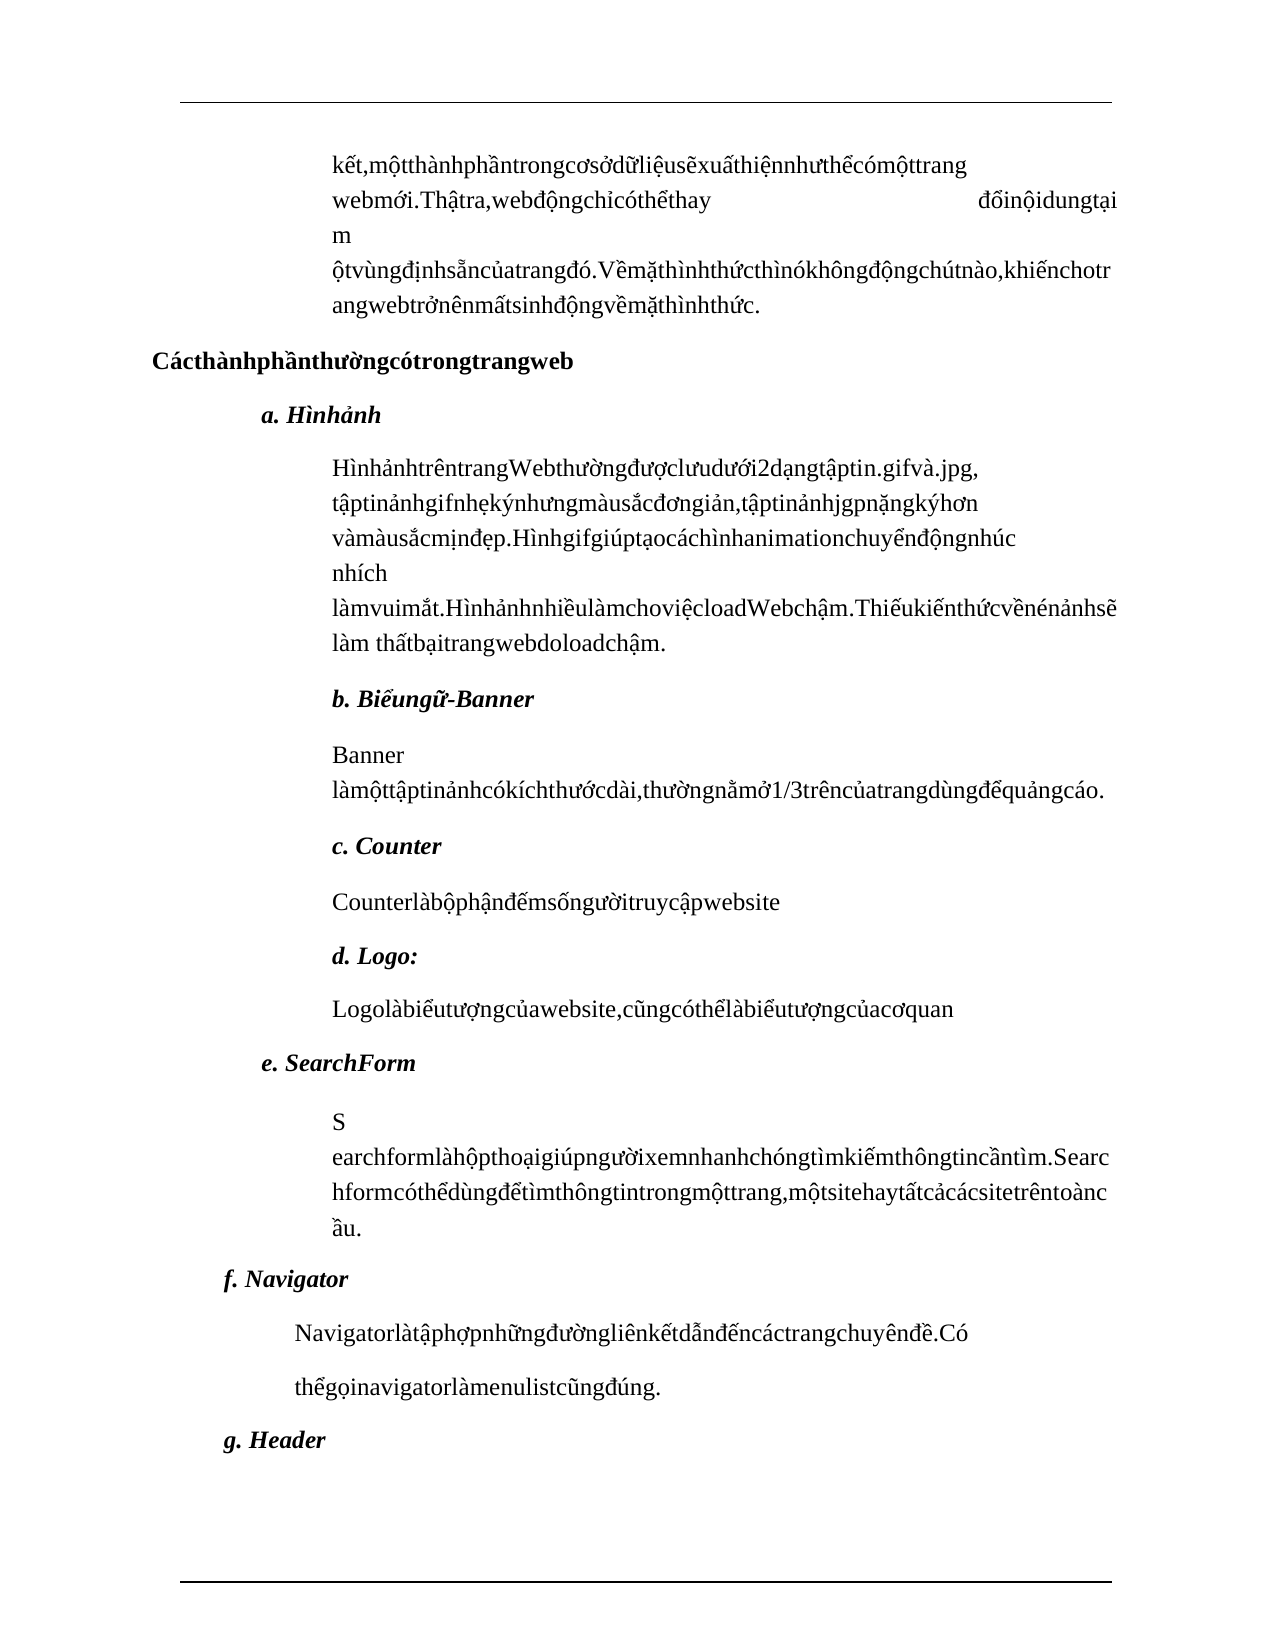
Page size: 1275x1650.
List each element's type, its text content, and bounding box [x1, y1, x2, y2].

text a. Hìnhảnh [261, 400, 1125, 428]
text d. Logo: [332, 941, 852, 969]
text thểgọinavigatorlàmenulistcũngđúng. [294, 1372, 750, 1400]
text e. SearchForm [261, 1048, 1125, 1077]
text Searchformlàhộpthoạigiúpngườixemnhanhchóngtìmkiếmthôngtincầntìm.Searchformcóthểdùngđểtìmthôngtintrongmộttrang,mộtsitehaytấtcảcácsitetrêntoàncầu. [332, 1102, 1117, 1243]
text Counterlàbộphậnđếmsốngườitruycậpwebsite [332, 887, 852, 916]
text Banner làmộttậptinảnhcókíchthướcdài,thườngnằmở1/3trêncủatrangdùngđểquảngcáo. [332, 740, 1117, 804]
text b. Biểungữ-Banner [332, 684, 1117, 713]
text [332, 150, 1117, 319]
text c. Counter [332, 831, 1117, 860]
text Cácthànhphầnthườngcótrongtrangweb [152, 346, 1125, 374]
text f. Navigator [224, 1264, 1125, 1293]
text Navigatorlàtậphợpnhữngđườngliênkếtdẫnđếncáctrangchuyênđề.Có [294, 1318, 1117, 1347]
text HìnhảnhtrêntrangWebthườngđượclưudưới2dạngtậptin.gifvà.jpg, tậptinảnhgifnhẹkýnhưngmàusắcđơngiản,tậptinảnhjgpnặngkýhơn vàmàusắcmịnđẹp.Hìnhgifgiúptạocáchìnhanimationchuyểnđộngnhúc nhíchlàmvuimắt.HìnhảnhnhiềulàmchoviệcloadWebchậm.Thiếukiếnthứcvềnénảnhsẽlàm thấtbạitrangwebdoloadchậm. [332, 453, 1117, 657]
text g. Header [224, 1426, 1125, 1454]
text Logolàbiểutượngcủawebsite,cũngcóthểlàbiểutượngcủacơquan [332, 994, 1117, 1023]
